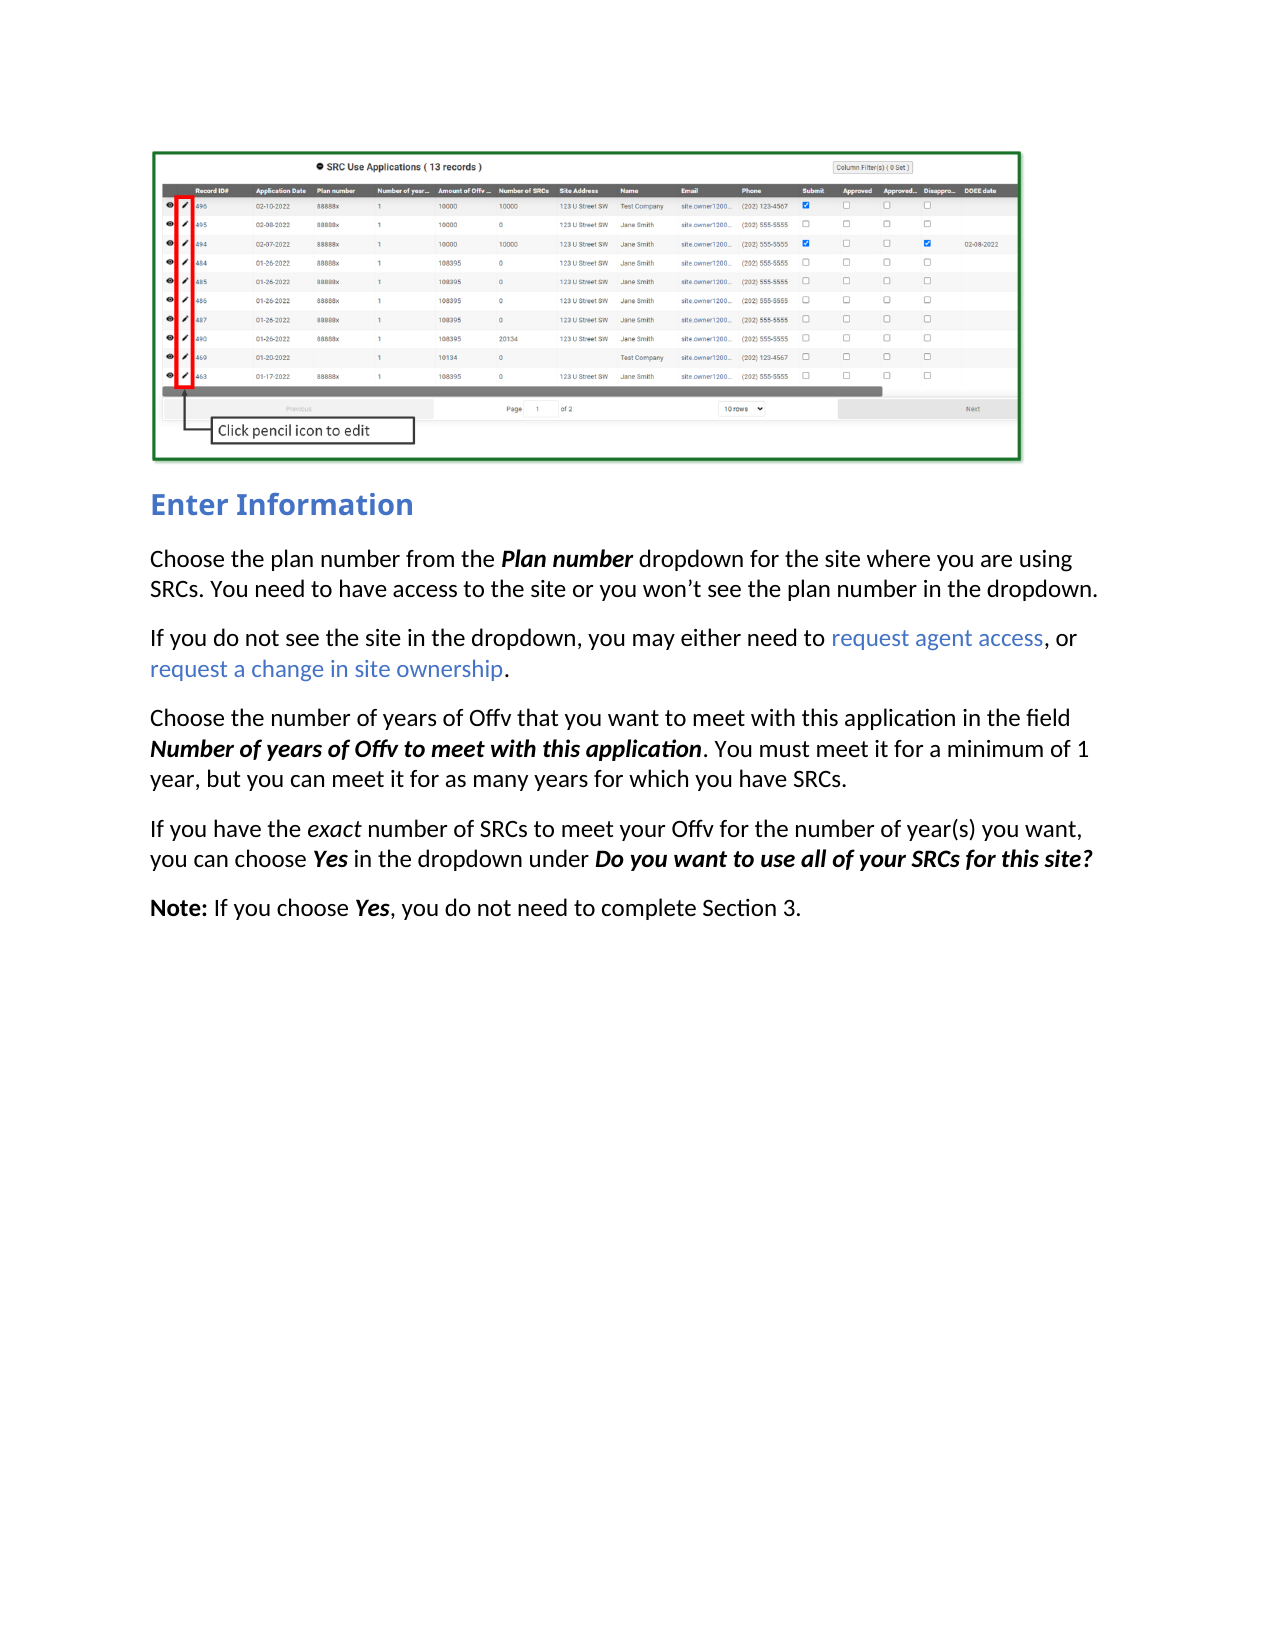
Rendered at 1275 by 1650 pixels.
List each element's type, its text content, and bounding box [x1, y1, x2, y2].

text If you do not see the site in the dropdown, you may either need to request agent access, or request a change in site ownership. [150, 623, 1125, 684]
text If you have the exact number of SRCs to meet your Offv for the number of year(s) you want, you can choose Yes in the dropdown under Do you want to use all of your SRCs for this site? [150, 813, 1125, 874]
text Choose the plan number from the Plan number dropdown for the site where you are using SRCs. You need to have access to the site or you won’t see the plan number in the dropdown. [150, 543, 1125, 604]
text Enter Information [150, 484, 1125, 524]
picture [150, 150, 1025, 466]
text Choose the number of years of Offv that you want to meet with this application in the field Number of years of Offv to meet with this application. You must meet it for a minimum of 1 year, but you can meet it for as many years for which you have SRCs. [150, 702, 1125, 794]
text Note: If you choose Yes, you do not need to complete Section 3. [150, 892, 1125, 923]
